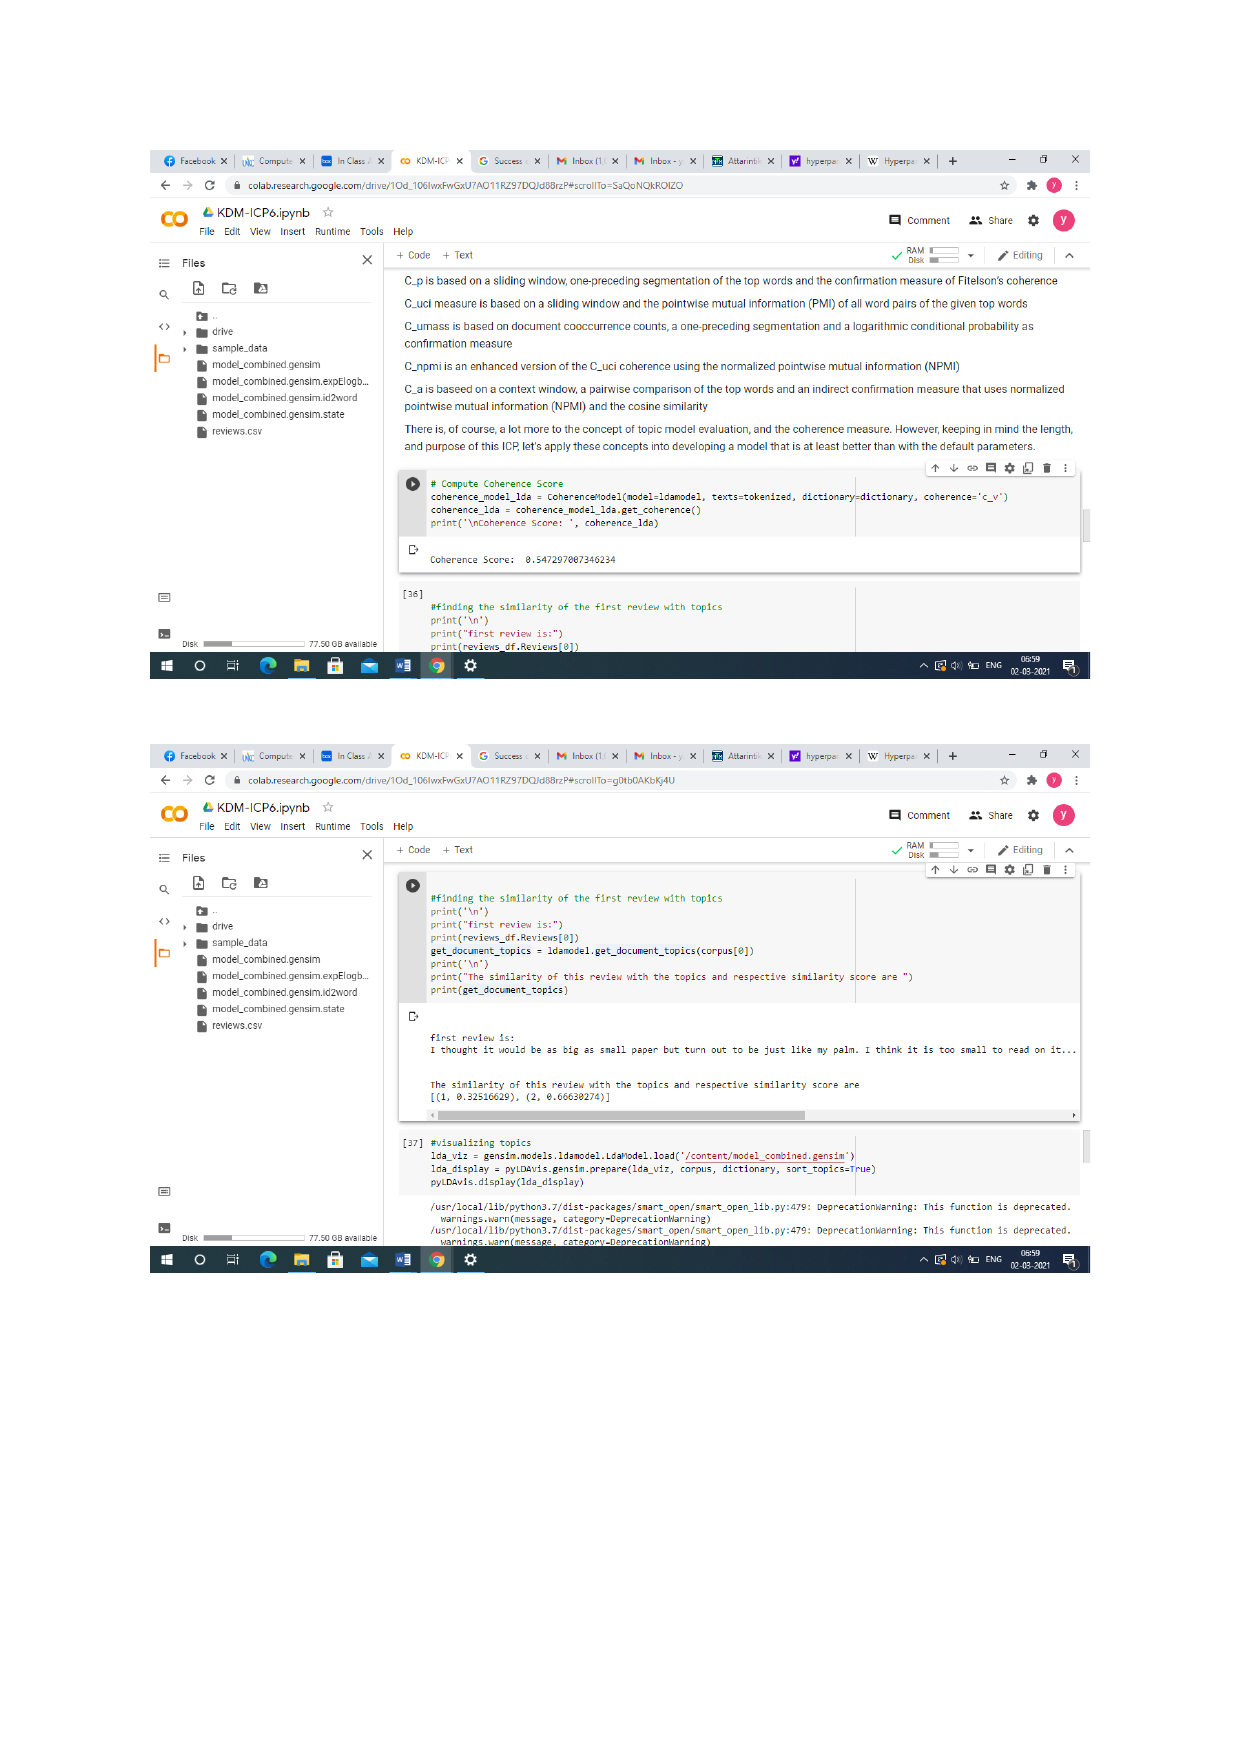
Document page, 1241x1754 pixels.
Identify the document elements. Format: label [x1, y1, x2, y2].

picture [150, 150, 1091, 679]
picture [150, 744, 1091, 1273]
